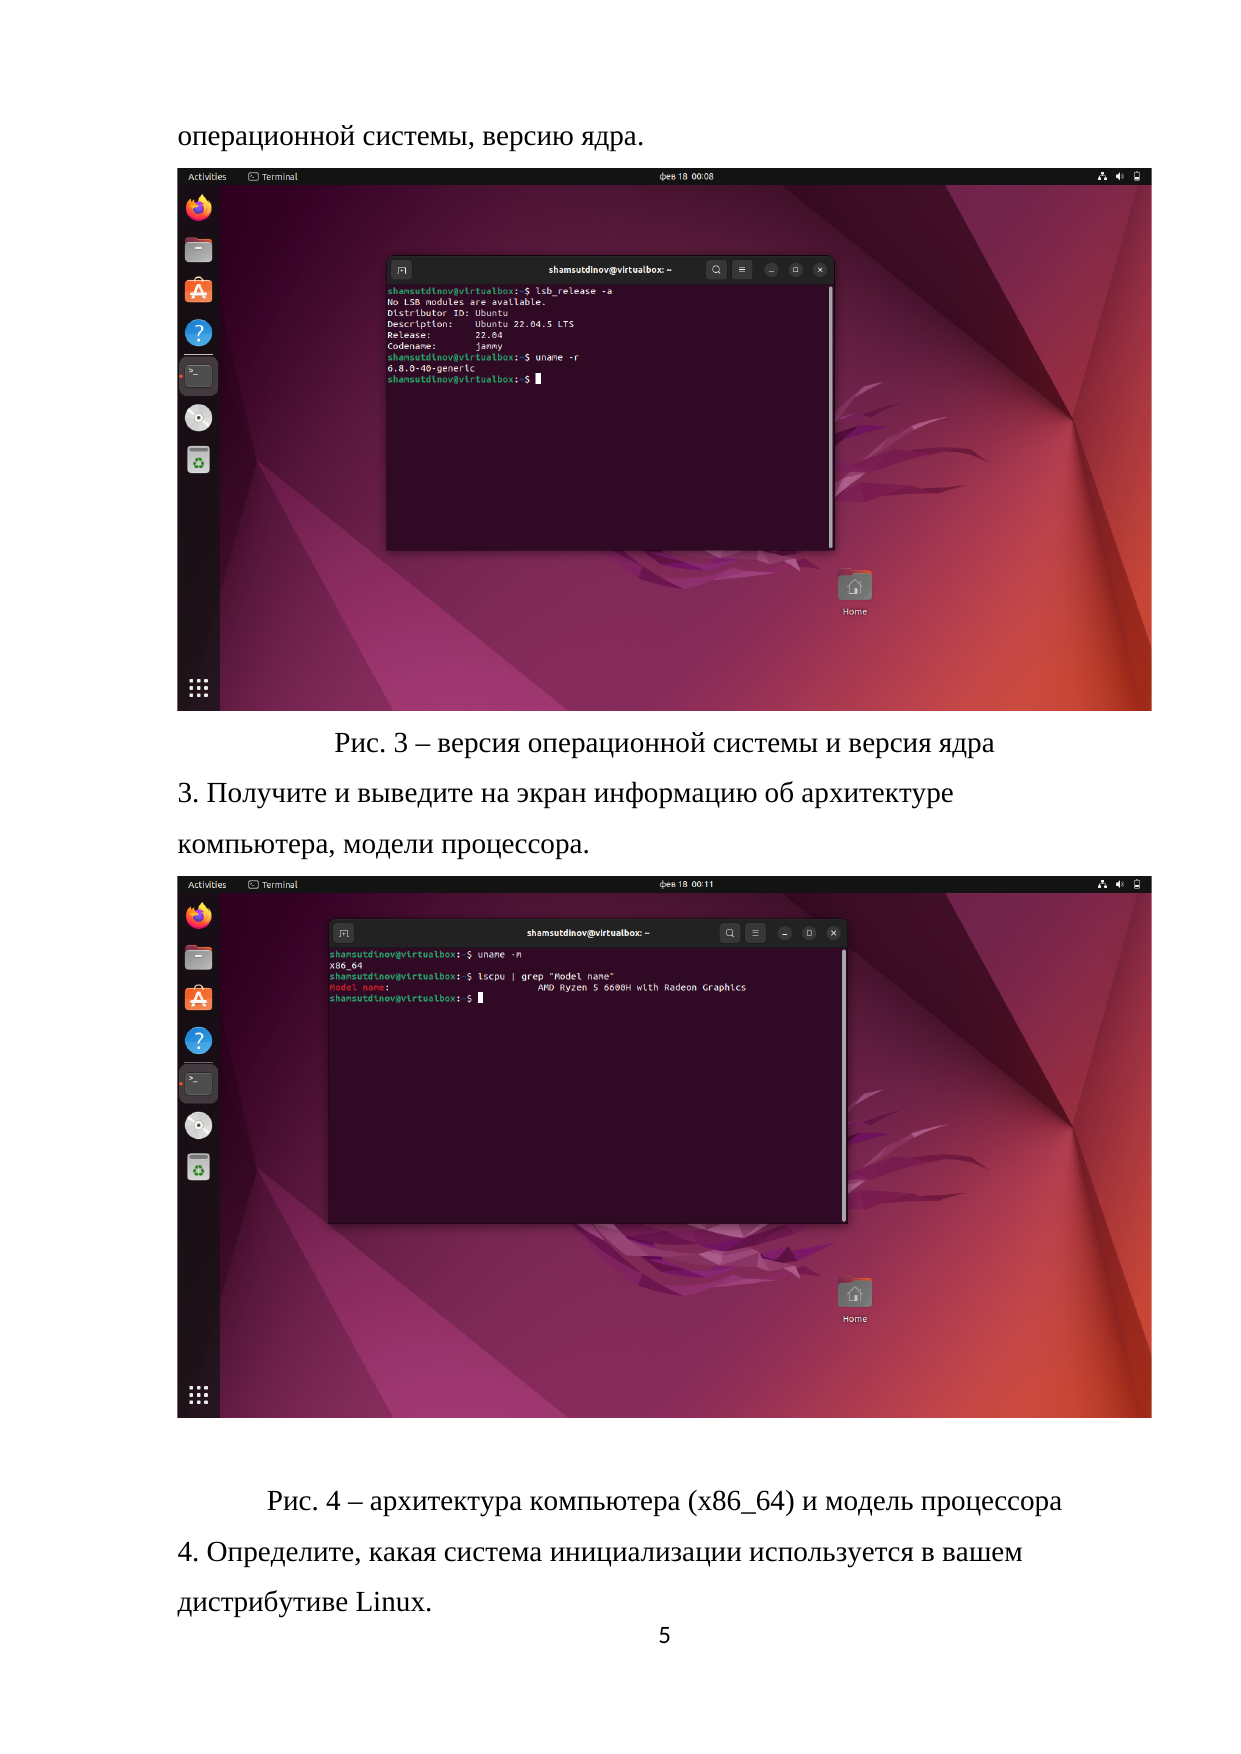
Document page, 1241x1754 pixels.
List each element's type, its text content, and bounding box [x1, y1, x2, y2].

picture [177, 168, 1152, 711]
text 4. Определите, какая система инициализации используется в вашем [177, 1534, 1152, 1567]
text Рис. 4 – архитектура компьютера (x86_64) и модель процессора [177, 1483, 1152, 1517]
text Рис. 3 – версия операционной системы и версия ядра [177, 725, 1152, 759]
text 3. Получите и выведите на экран информацию об архитектуре [177, 776, 1152, 809]
picture [177, 876, 1152, 1418]
text компьютера, модели процессора. [177, 826, 1152, 859]
text дистрибутиве Linux. [177, 1584, 1152, 1618]
text операционной системы, версию ядра. [177, 118, 1152, 152]
